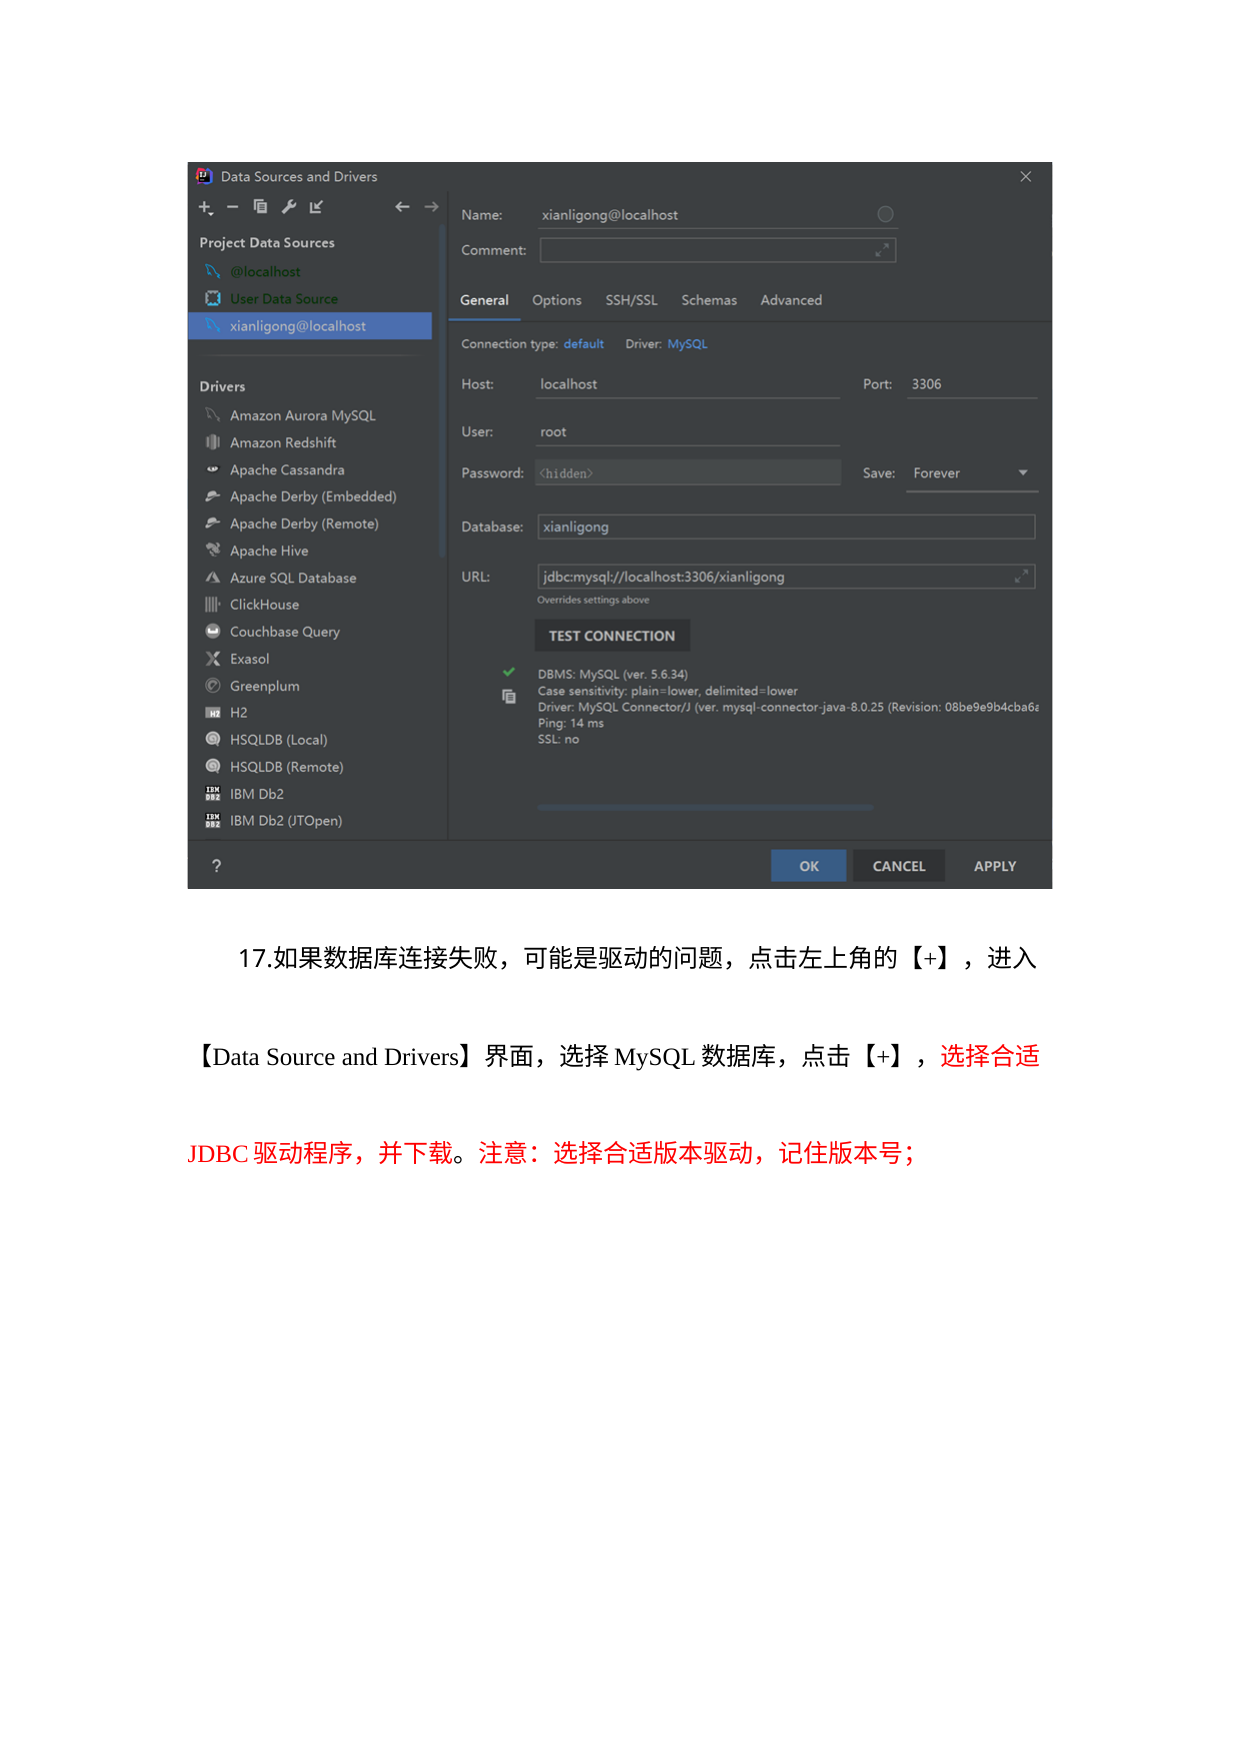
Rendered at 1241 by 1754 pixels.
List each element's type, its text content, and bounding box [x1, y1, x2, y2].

text 17.如果数据库连接失败，可能是驱动的问题，点击左上角的【+】，进入【Data Source and Drivers】界面，选择MySQL数据库，点击【+】，选择合适JDBC驱动程序，并下载。注意：选择合适版本驱动，记住版本号； [187, 924, 1053, 1184]
picture [187, 162, 1053, 889]
